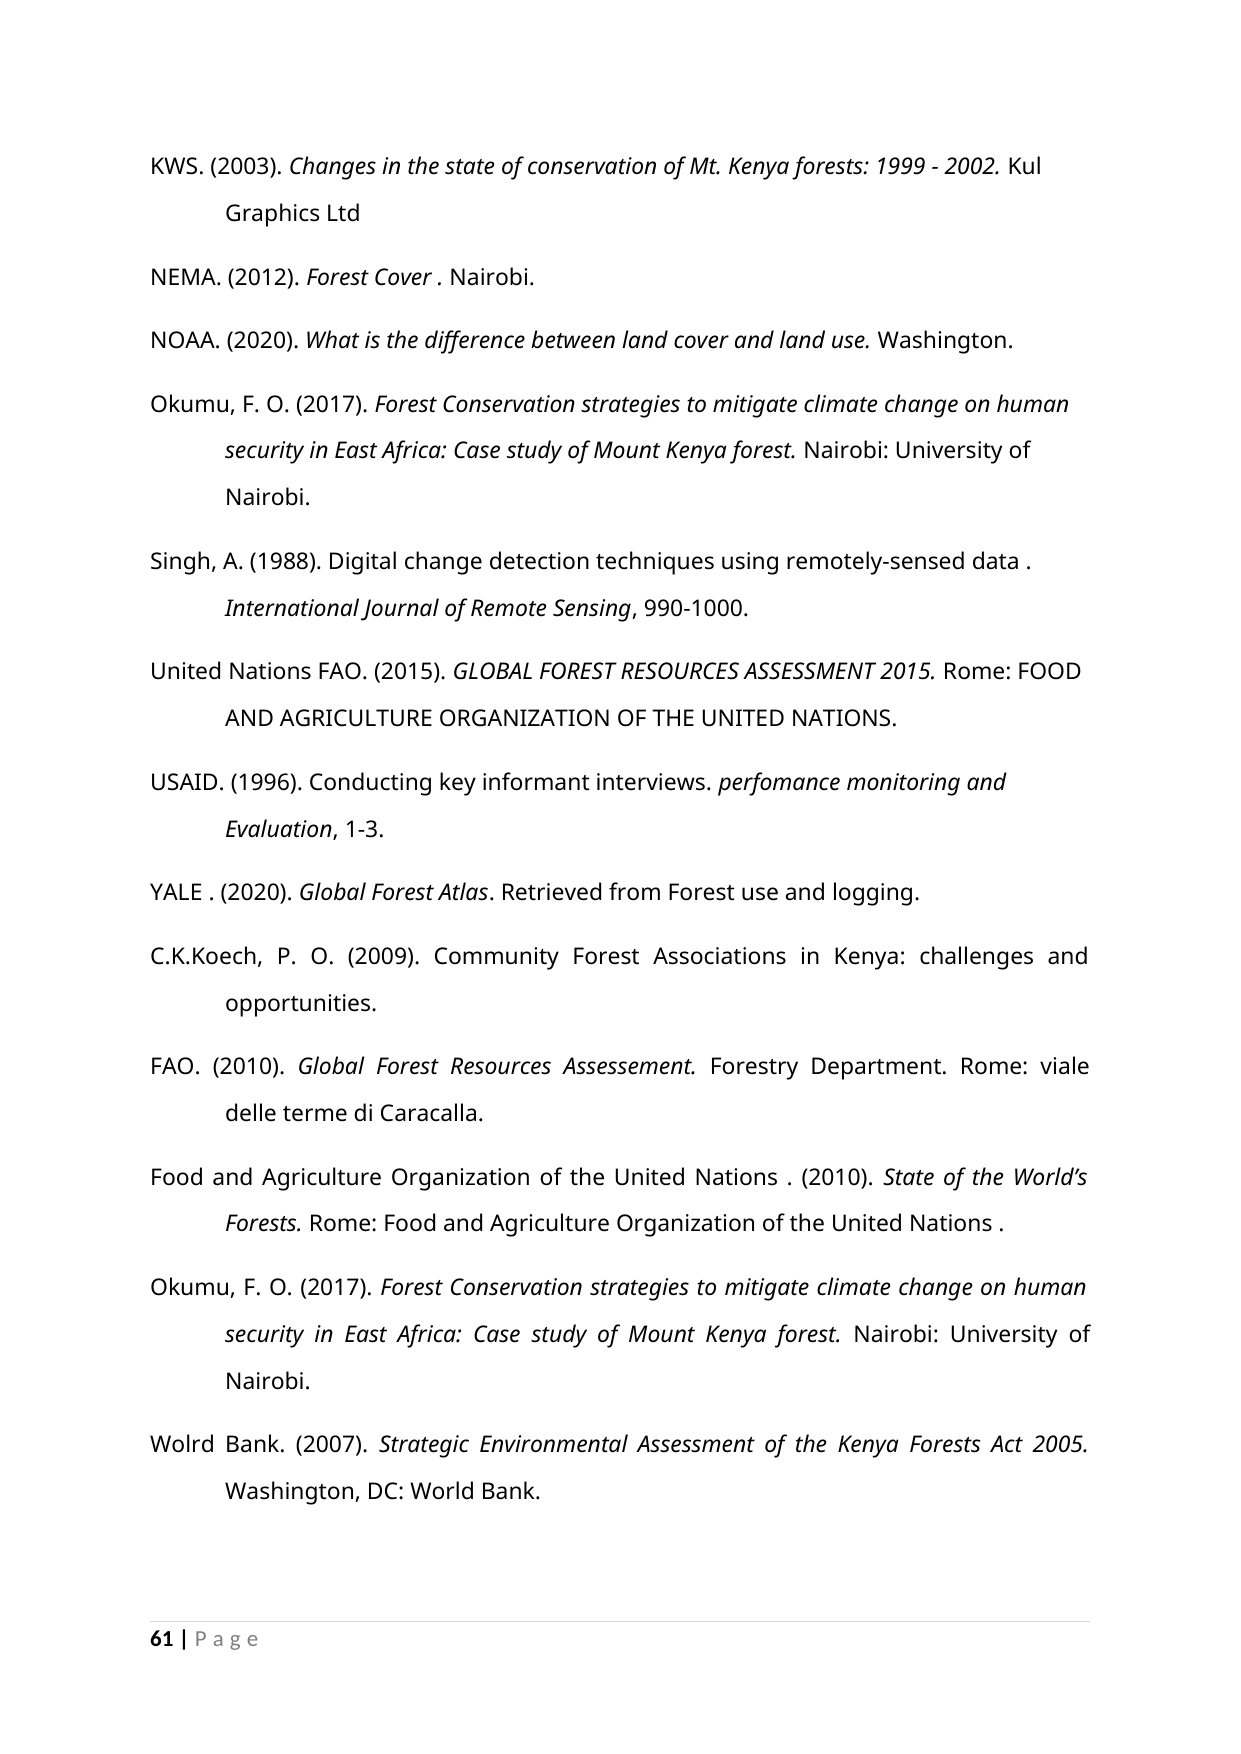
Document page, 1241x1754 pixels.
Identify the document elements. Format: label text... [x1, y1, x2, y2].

text Wolrd Bank. (2007). Strategic Environmental Assessment of the Kenya Forests Act 2005. Washington, DC: World Bank. [150, 1428, 1090, 1506]
text United Nations FAO. (2015). GLOBAL FOREST RESOURCES ASSESSMENT 2015. Rome: FOOD AND AGRICULTURE ORGANIZATION OF THE UNITED NATIONS. [150, 655, 1090, 733]
text NEMA. (2012). Forest Cover . Nairobi. [150, 260, 1090, 292]
text YALE . (2020). Global Forest Atlas. Retrieved from Forest use and logging. [150, 876, 1090, 907]
text USAID. (1996). Conducting key informant interviews. perfomance monitoring and Evaluation, 1-3. [150, 766, 1090, 844]
text C.K.Koech, P. O. (2009). Community Forest Associations in Kenya: challenges and opportunities. [150, 939, 1090, 1018]
text Food and Agriculture Organization of the United Nations . (2010). State of the World’s Forests. Rome: Food and Agriculture Organization of the United Nations . [150, 1160, 1090, 1238]
text FAO. (2010). Global Forest Resources Assessement. Forestry Department. Rome: viale delle terme di Caracalla. [150, 1050, 1090, 1128]
text KWS. (2003). Changes in the state of conservation of Mt. Kenya forests: 1999 - 2002. Kul Graphics Ltd [150, 150, 1090, 228]
text Okumu, F. O. (2017). Forest Conservation strategies to mitigate climate change on human security in East Africa: Case study of Mount Kenya forest. Nairobi: University of Nairobi. [150, 387, 1090, 512]
text NOAA. (2020). What is the difference between land cover and land use. Washington. [150, 324, 1090, 355]
text Singh, A. (1988). Digital change detection techniques using remotely-sensed data . International Journal of Remote Sensing, 990-1000. [150, 545, 1090, 623]
text Okumu, F. O. (2017). Forest Conservation strategies to mitigate climate change on human security in East Africa: Case study of Mount Kenya forest. Nairobi: University of Nairobi. [150, 1271, 1090, 1396]
